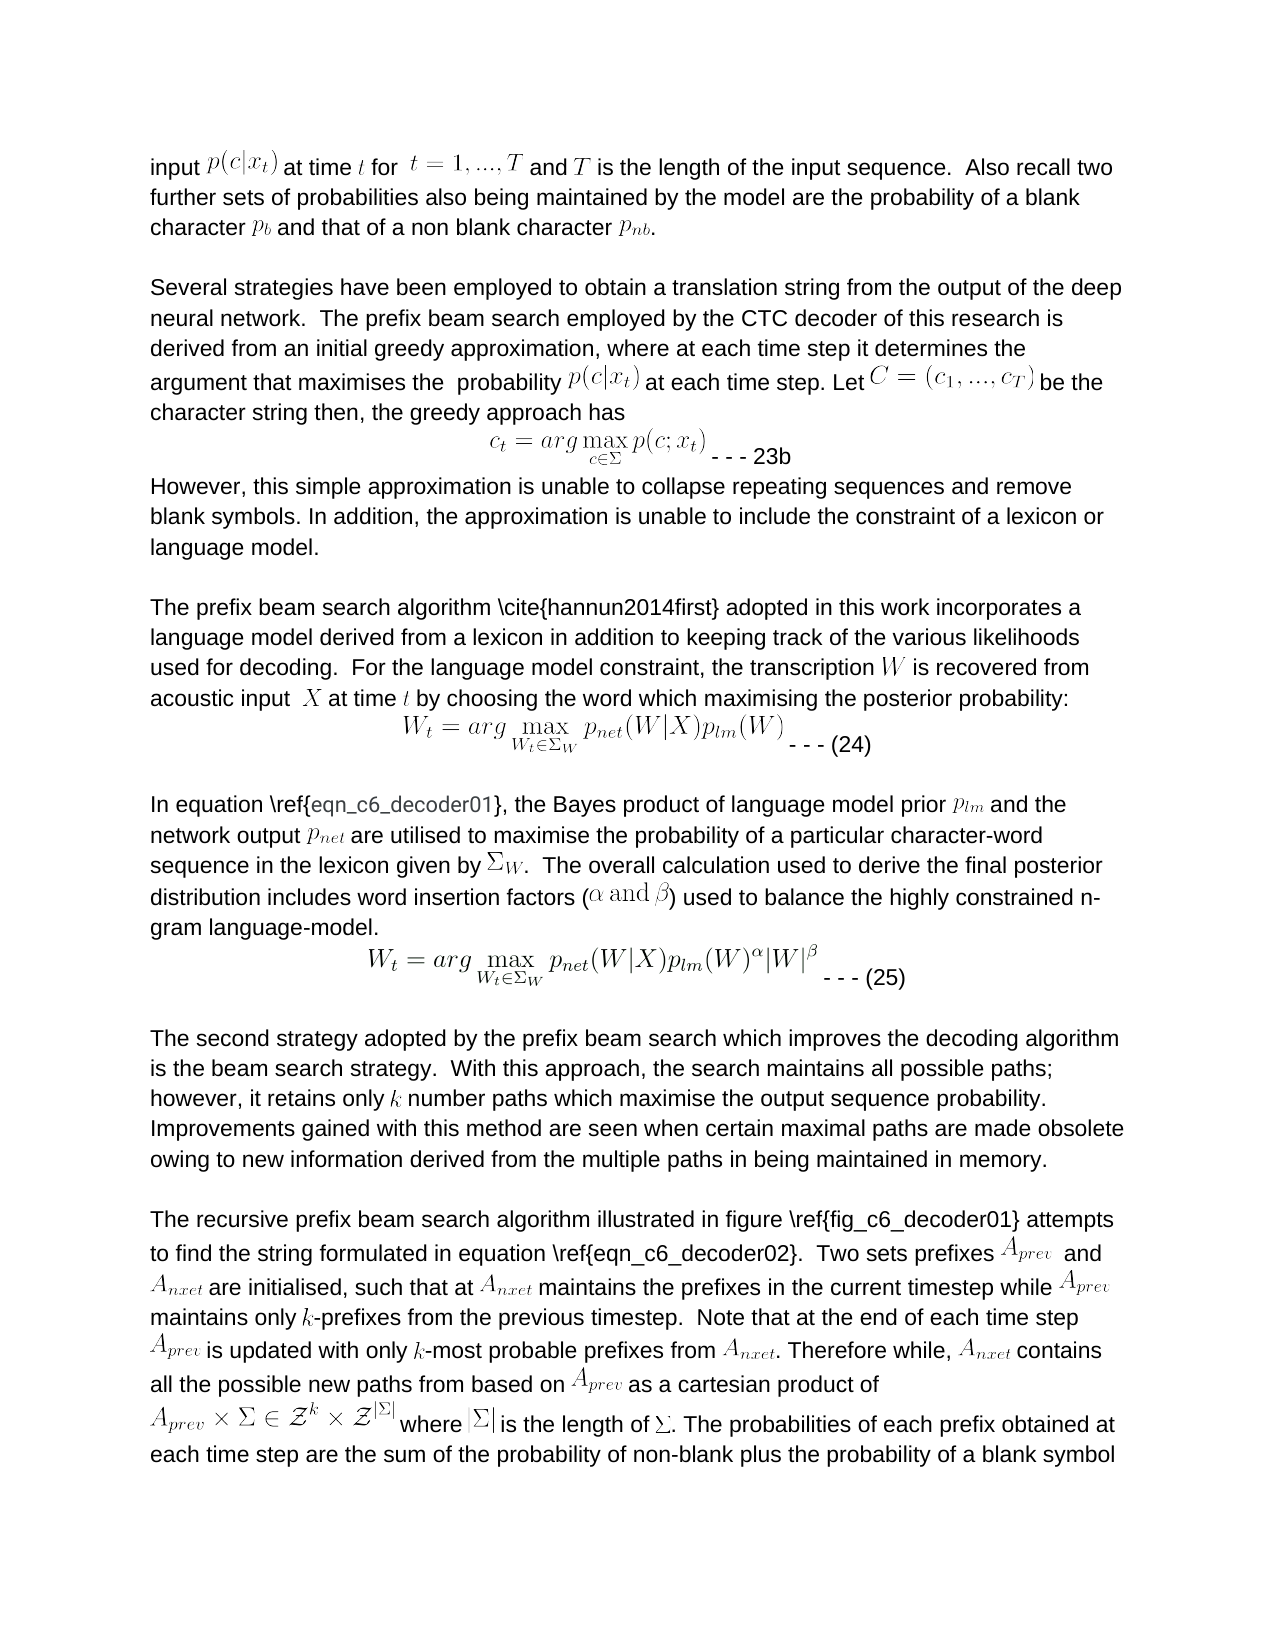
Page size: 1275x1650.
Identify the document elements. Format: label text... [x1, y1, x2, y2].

picture [589, 882, 669, 906]
picture [881, 657, 907, 676]
picture [414, 1342, 425, 1359]
picture [390, 1090, 402, 1107]
picture [150, 1401, 394, 1433]
picture [403, 691, 410, 706]
picture [368, 944, 817, 986]
text However, this simple approximation is unable to collapse repeating sequences and remove blank symbols. In addition, the approximation is unable to include the constraint of a lexicon or language model. [150, 473, 1125, 560]
picture [306, 828, 345, 844]
text The second strategy adopted by the prefix beam search which improves the decoding algorithm is the beam search strategy. With this approach, the search maintains all possible paths; however, it retains only number paths which maximise the output sequence probability. Improvements gained with this method are seen when certain maximal paths are made obsolete owing to new information derived from the multiple paths in being maintained in memory. [150, 1025, 1125, 1172]
picture [655, 1416, 671, 1433]
text The prefix beam search algorithm \cite{hannun2014first} adopted in this work incorporates a language model derived from a lexicon in addition to keeping track of the various likelihoods used for decoding. For the language model constraint, the transcription is recovered from acoustic input at time by choosing the word which maximising the posterior probability: [150, 594, 1125, 711]
picture [952, 798, 984, 813]
picture [567, 365, 639, 390]
picture [490, 428, 705, 465]
picture [410, 154, 523, 175]
picture [150, 1333, 200, 1359]
text Several strategies have been employed to obtain a translation string from the output of the deep neural network. The prefix beam search employed by the CTC decoder of this research is derived from an initial greedy approximation, where at each time step it determines the argument that maximises the probability at each time step. Let be the character string then, the greedy approach has [150, 274, 1125, 425]
picture [722, 1338, 775, 1359]
picture [206, 150, 277, 175]
picture [958, 1338, 1011, 1359]
picture [251, 220, 271, 236]
text - - - 23b [150, 429, 1125, 469]
text The recursive prefix beam search algorithm illustrated in figure \ref{fig_c6_decoder01} attempts to find the string formulated in equation \ref{eqn_c6_decoder02}. Two sets prefixes and are initialised, such that at maintains the prefixes in the current timestep while maintains only -prefixes from the previous timestep. Note that at the end of each time step is updated with only -most probable prefixes from . Therefore while, contains all the possible new paths from based on as a cartesian product of where is the length of . The probabilities of each prefix obtained at each time step are the sum of the probability of non-blank plus the probability of a blank symbol [150, 1206, 1125, 1468]
picture [1059, 1270, 1110, 1295]
picture [573, 158, 591, 175]
picture [468, 1407, 494, 1433]
picture [150, 1274, 203, 1295]
picture [358, 160, 365, 175]
picture [302, 1308, 314, 1326]
picture [1001, 1236, 1052, 1262]
picture [479, 1274, 532, 1295]
picture [403, 714, 783, 753]
picture [302, 689, 322, 706]
text In equation \ref{eqn_c6_decoder01}, the Bayes product of language model prior and the network output are utilised to maximise the probability of a particular character-word sequence in the lexicon given by . The overall calculation used to derive the final posterior distribution includes word insertion factors () used to balance the highly constrained n-gram language-model. [150, 791, 1125, 940]
picture [618, 220, 650, 236]
picture [870, 365, 1033, 390]
picture [571, 1367, 622, 1393]
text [150, 150, 1125, 240]
picture [487, 852, 523, 874]
